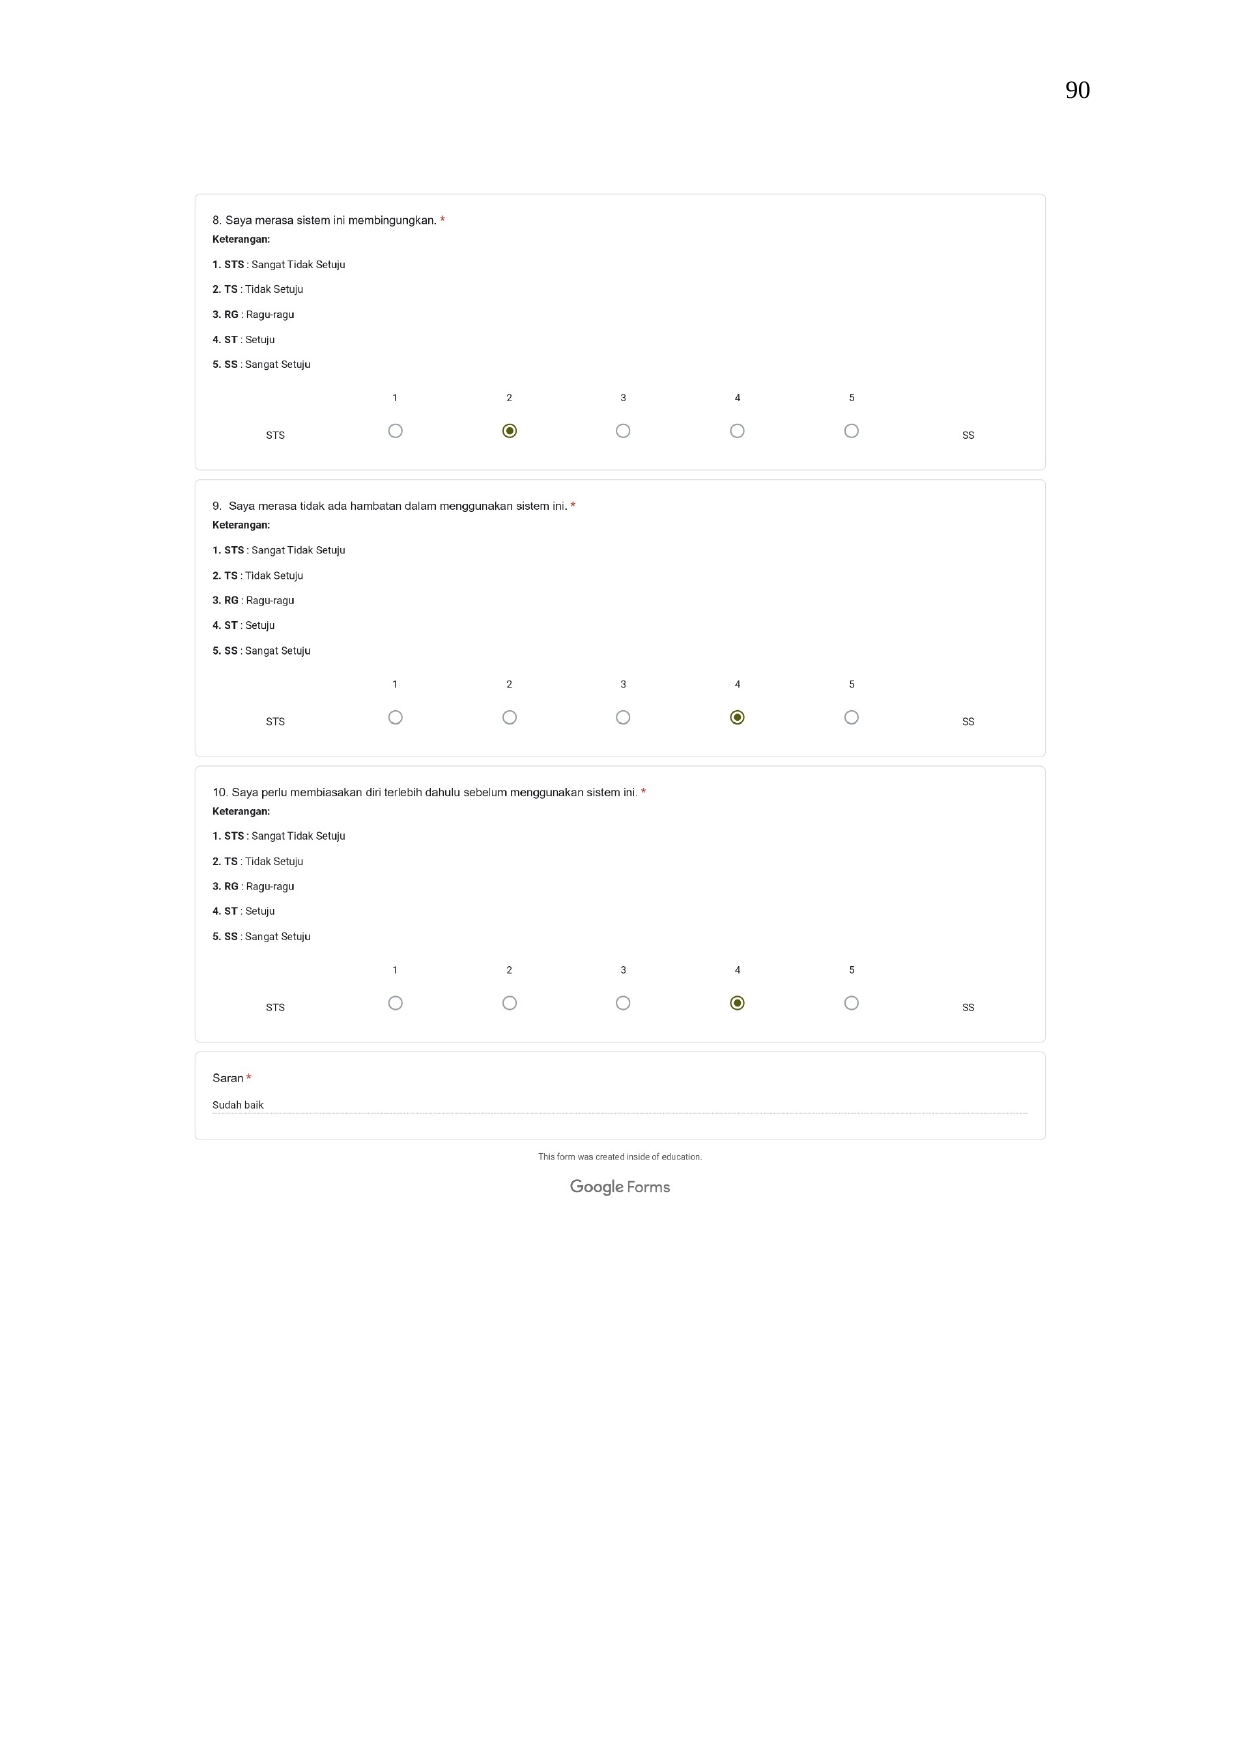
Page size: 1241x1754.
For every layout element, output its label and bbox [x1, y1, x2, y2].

picture [150, 150, 1090, 1480]
